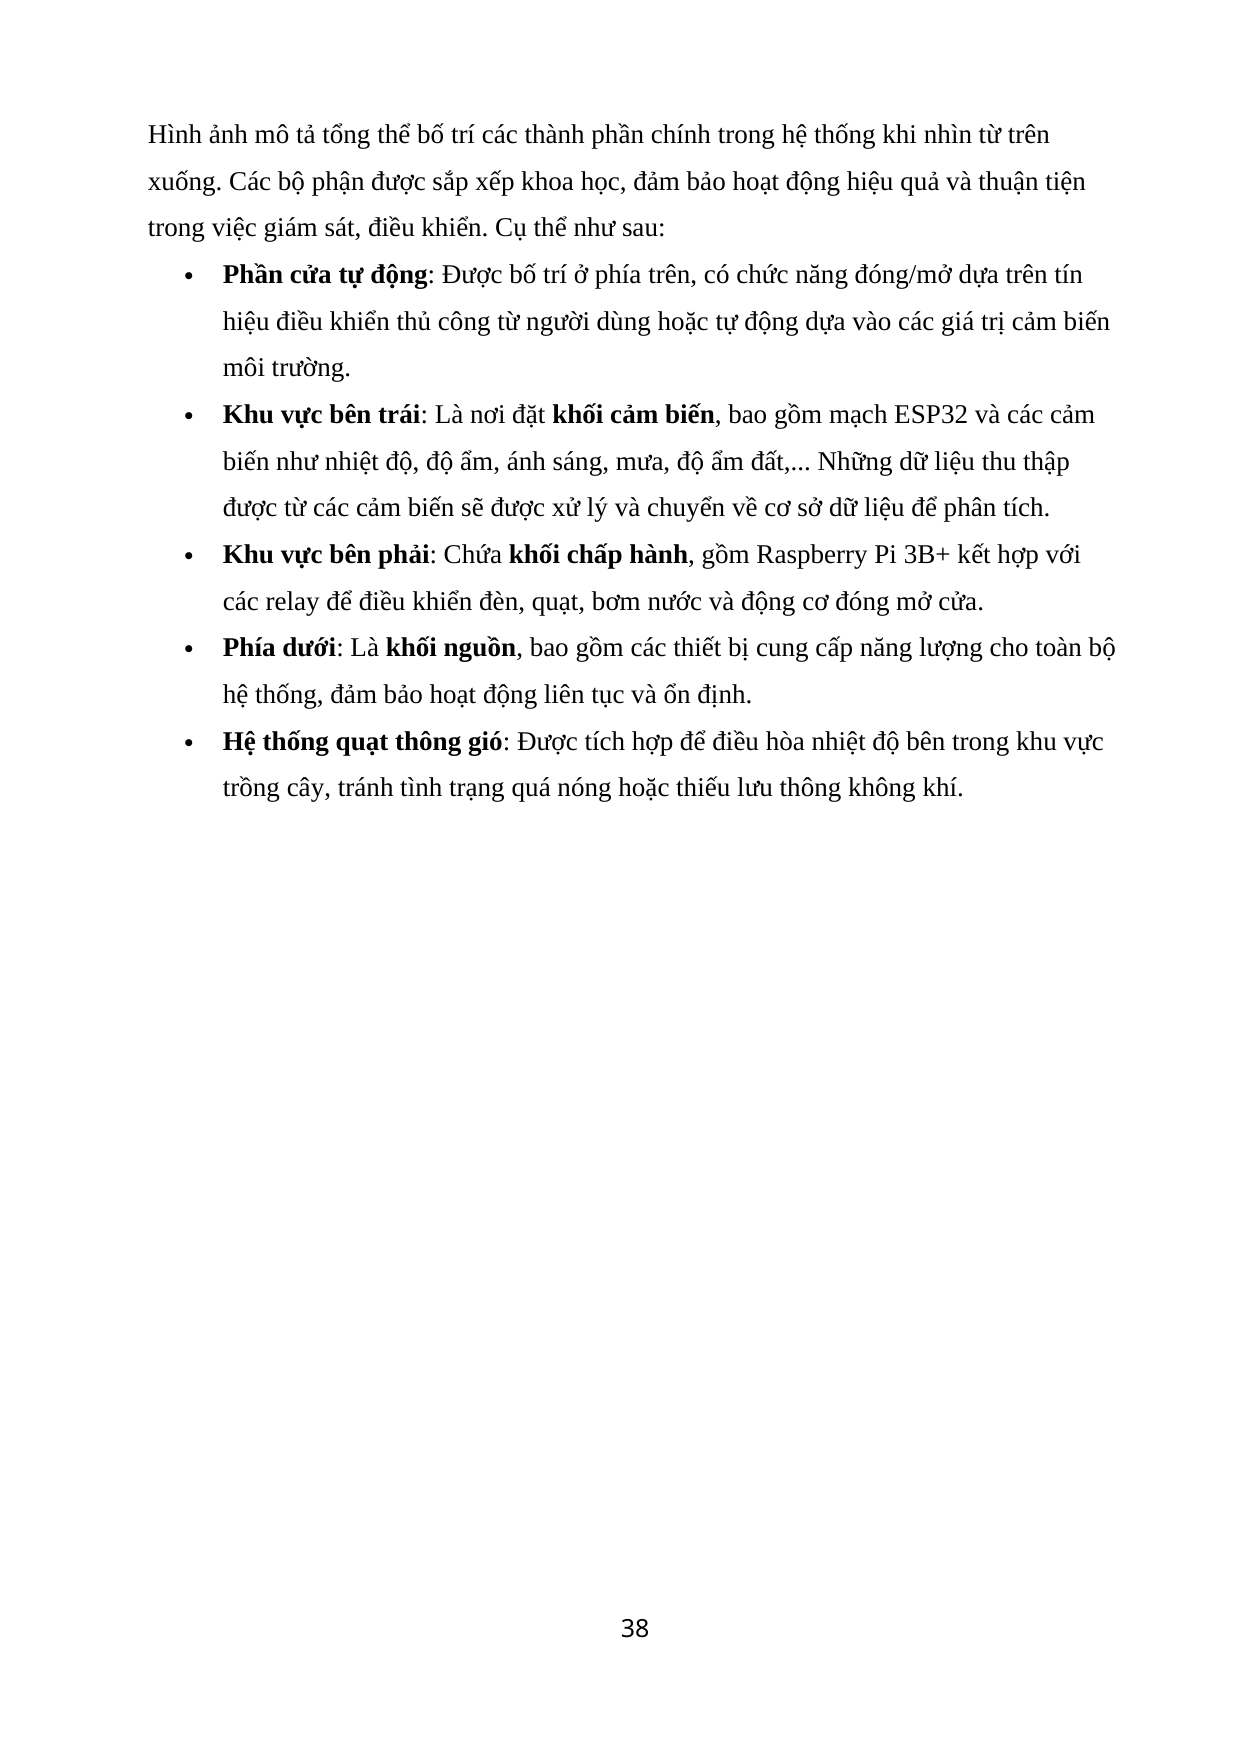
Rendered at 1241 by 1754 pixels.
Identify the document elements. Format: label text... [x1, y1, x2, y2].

list Hệ thống quạt thông gió: Được tích hợp để điều hòa nhiệt độ bên trong khu vực trồng cây, tránh tình trạng quá nóng hoặc thiếu lưu thông không khí. [185, 725, 1122, 803]
list Phía dưới: Là khối nguồn, bao gồm các thiết bị cung cấp năng lượng cho toàn bộ hệ thống, đảm bảo hoạt động liên tục và ổn định. [185, 631, 1122, 709]
list Phần cửa tự động: Được bố trí ở phía trên, có chức năng đóng/mở dựa trên tín hiệu điều khiển thủ công từ người dùng hoặc tự động dựa vào các giá trị cảm biến môi trường. [185, 258, 1122, 383]
text Hình ảnh mô tả tổng thể bố trí các thành phần chính trong hệ thống khi nhìn từ trên xuống. Các bộ phận được sắp xếp khoa học, đảm bảo hoạt động hiệu quả và thuận tiện trong việc giám sát, điều khiển. Cụ thể như sau: [148, 118, 1122, 243]
list Khu vực bên phải: Chứa khối chấp hành, gồm Raspberry Pi 3B+ kết hợp với các relay để điều khiển đèn, quạt, bơm nước và động cơ đóng mở cửa. [185, 538, 1122, 616]
list Khu vực bên trái: Là nơi đặt khối cảm biến, bao gồm mạch ESP32 và các cảm biến như nhiệt độ, độ ẩm, ánh sáng, mưa, độ ẩm đất,... Những dữ liệu thu thập được từ các cảm biến sẽ được xử lý và chuyển về cơ sở dữ liệu để phân tích. [185, 398, 1122, 523]
